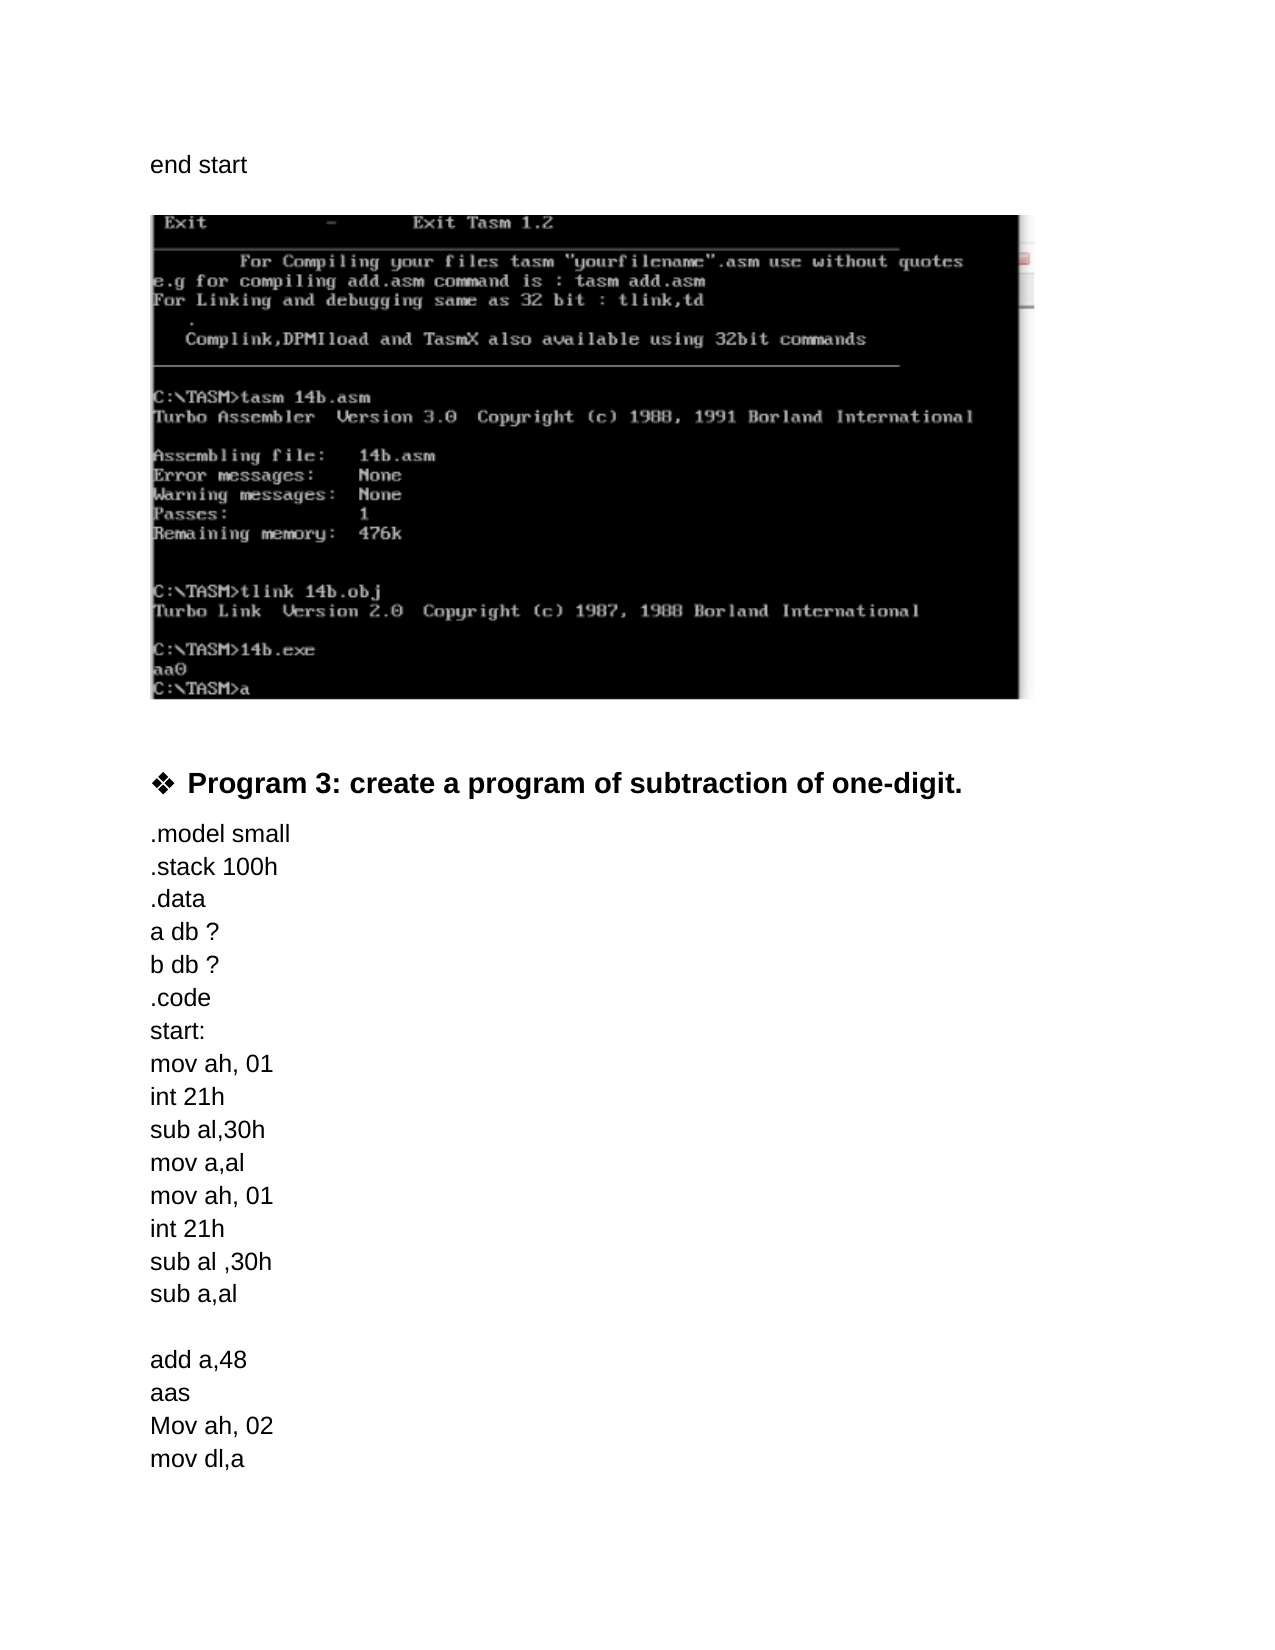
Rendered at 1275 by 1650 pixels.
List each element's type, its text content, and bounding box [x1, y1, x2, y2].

text .stack 100h [150, 852, 1125, 880]
text start: [150, 1016, 1125, 1045]
picture [150, 215, 1035, 701]
text sub al,30h [150, 1115, 1125, 1144]
text mov dl,a [150, 1444, 1125, 1473]
text .code [150, 983, 1125, 1012]
text add a,48 [150, 1345, 1125, 1374]
text mov a,al [150, 1148, 1125, 1177]
text mov ah, 01 [150, 1181, 1125, 1209]
text b db ? [150, 950, 1125, 979]
text int 21h [150, 1082, 1125, 1111]
text a db ? [150, 917, 1125, 946]
text .data [150, 884, 1125, 913]
text sub al ,30h [150, 1247, 1125, 1275]
list Program 3: create a program of subtraction of one-digit. [150, 766, 1125, 800]
text .model small [150, 819, 1125, 847]
text aas [150, 1378, 1125, 1407]
text end start [150, 150, 1125, 179]
text sub a,al [150, 1279, 1125, 1308]
text mov ah, 01 [150, 1049, 1125, 1078]
text Mov ah, 02 [150, 1411, 1125, 1440]
text int 21h [150, 1214, 1125, 1242]
